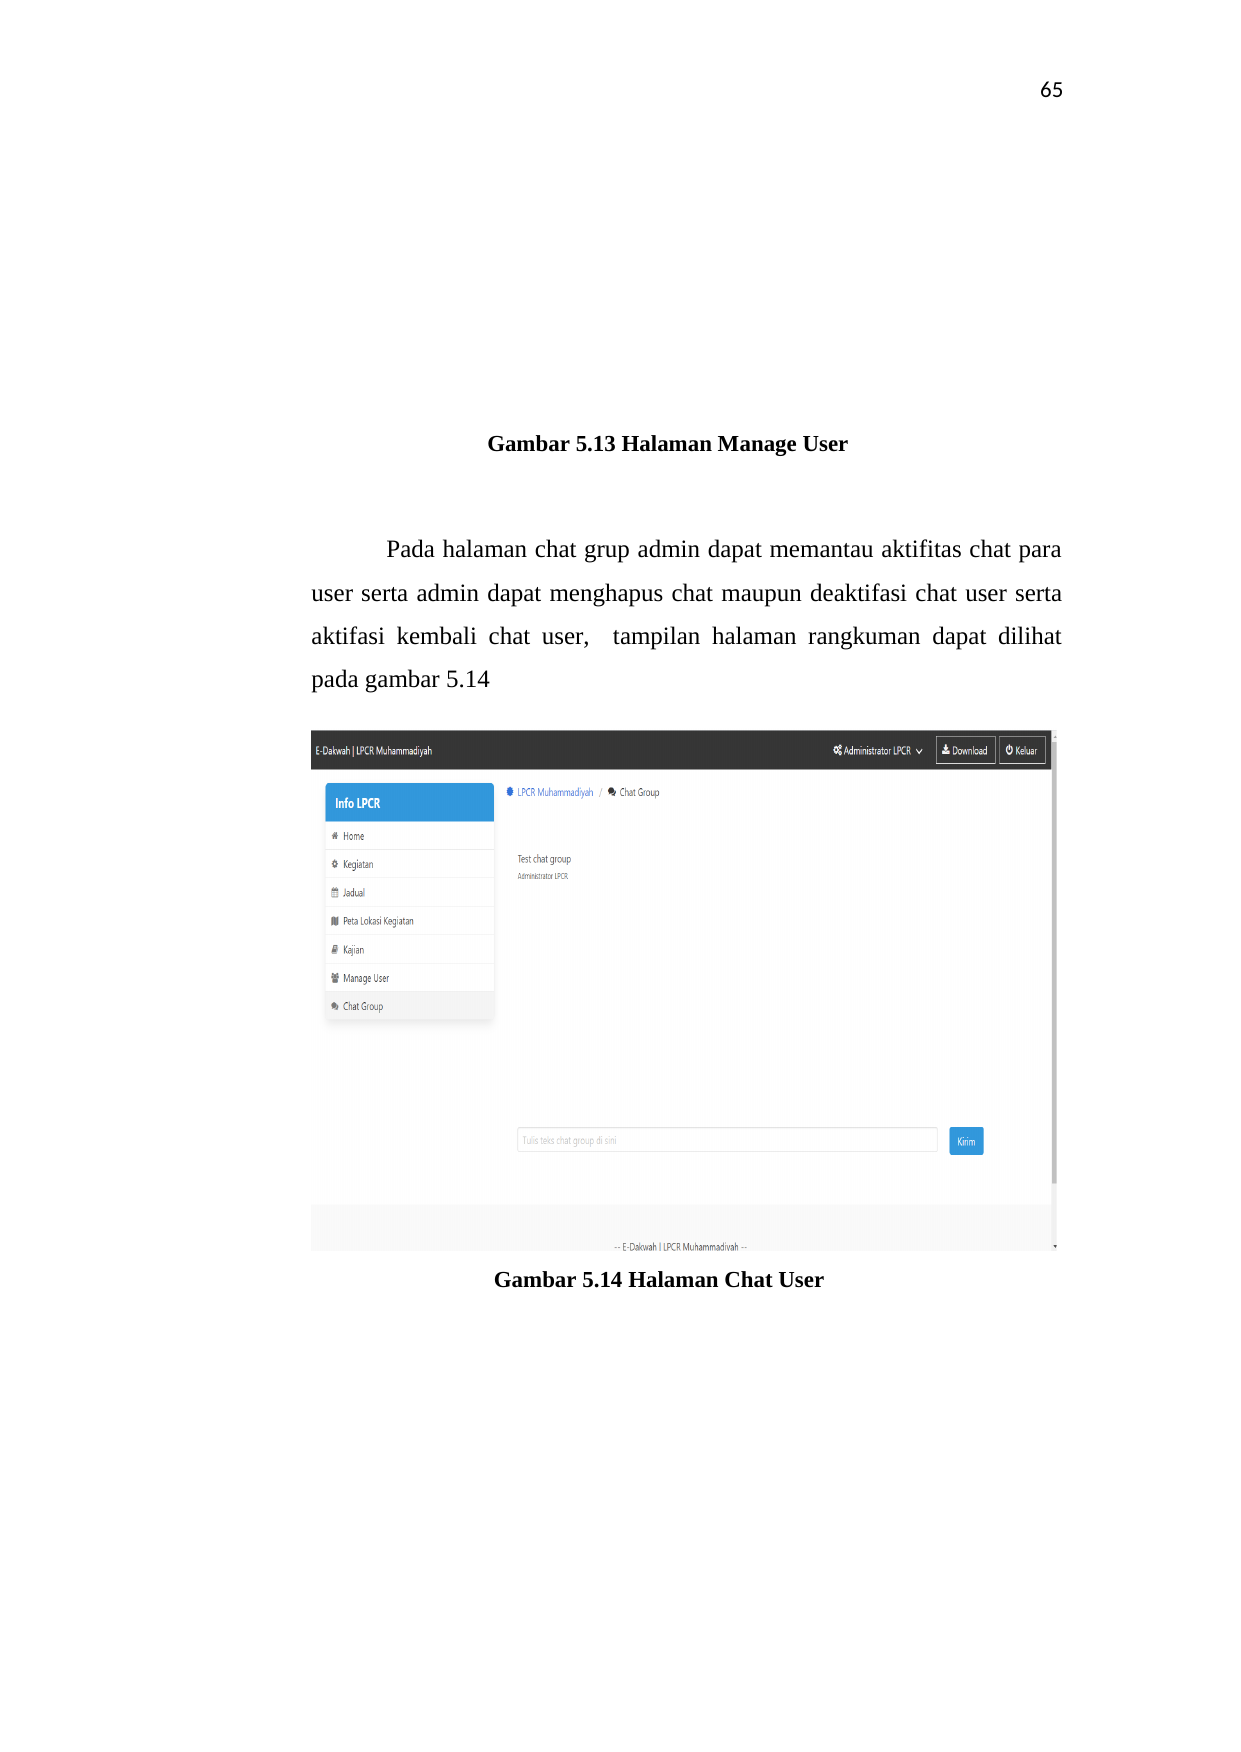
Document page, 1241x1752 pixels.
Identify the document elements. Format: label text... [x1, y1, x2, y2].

text Pada halaman chat grup admin dapat memantau aktifitas chat para user serta admin dapat menghapus chat maupun deaktifasi chat user serta aktifasi kembali chat user, tampilan halaman rangkuman dapat dilihat pada gambar 5.14 [311, 534, 1063, 693]
picture [311, 728, 1057, 1251]
